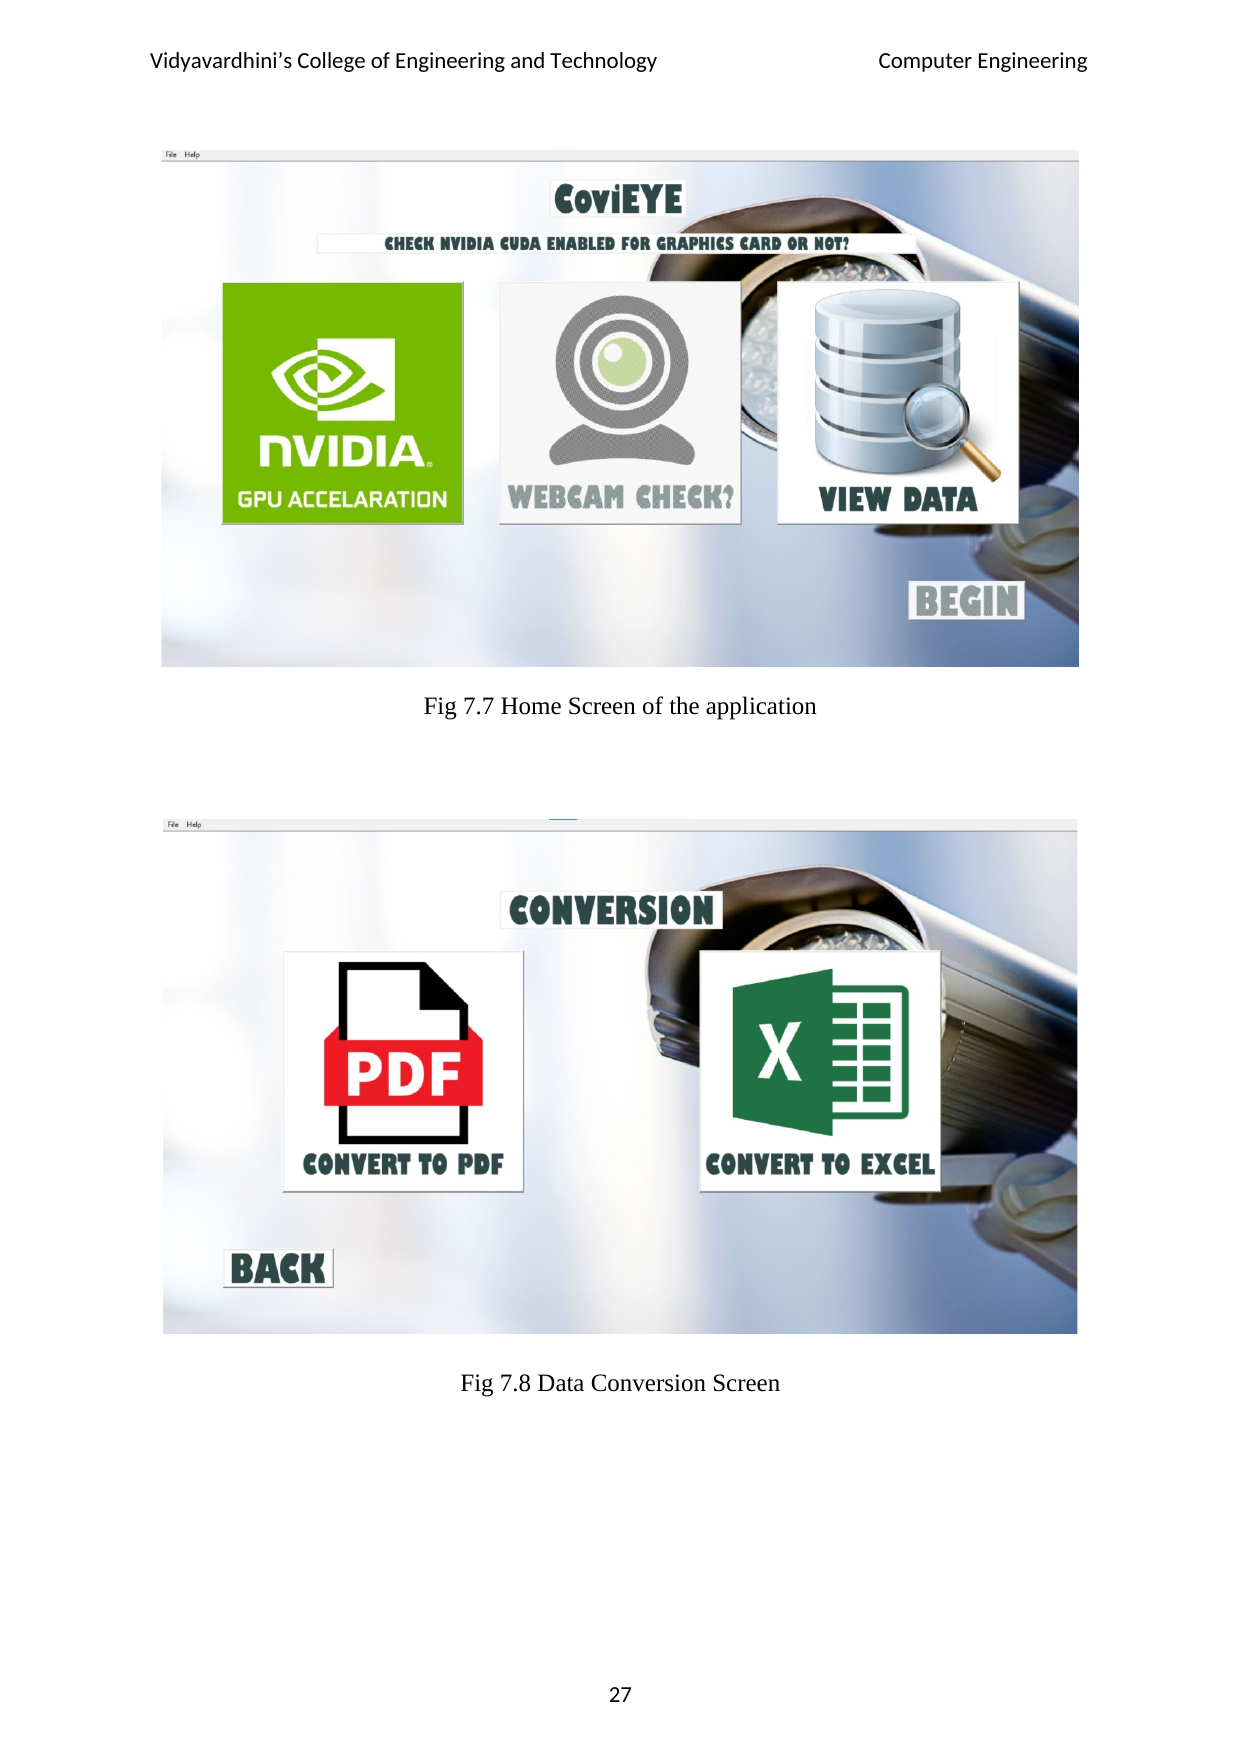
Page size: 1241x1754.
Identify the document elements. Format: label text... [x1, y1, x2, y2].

picture [163, 819, 1078, 1334]
picture [161, 150, 1079, 667]
text Fig 7.8 Data Conversion Screen [150, 1368, 1090, 1397]
text Fig 7.7 Home Screen of the application [150, 691, 1090, 720]
